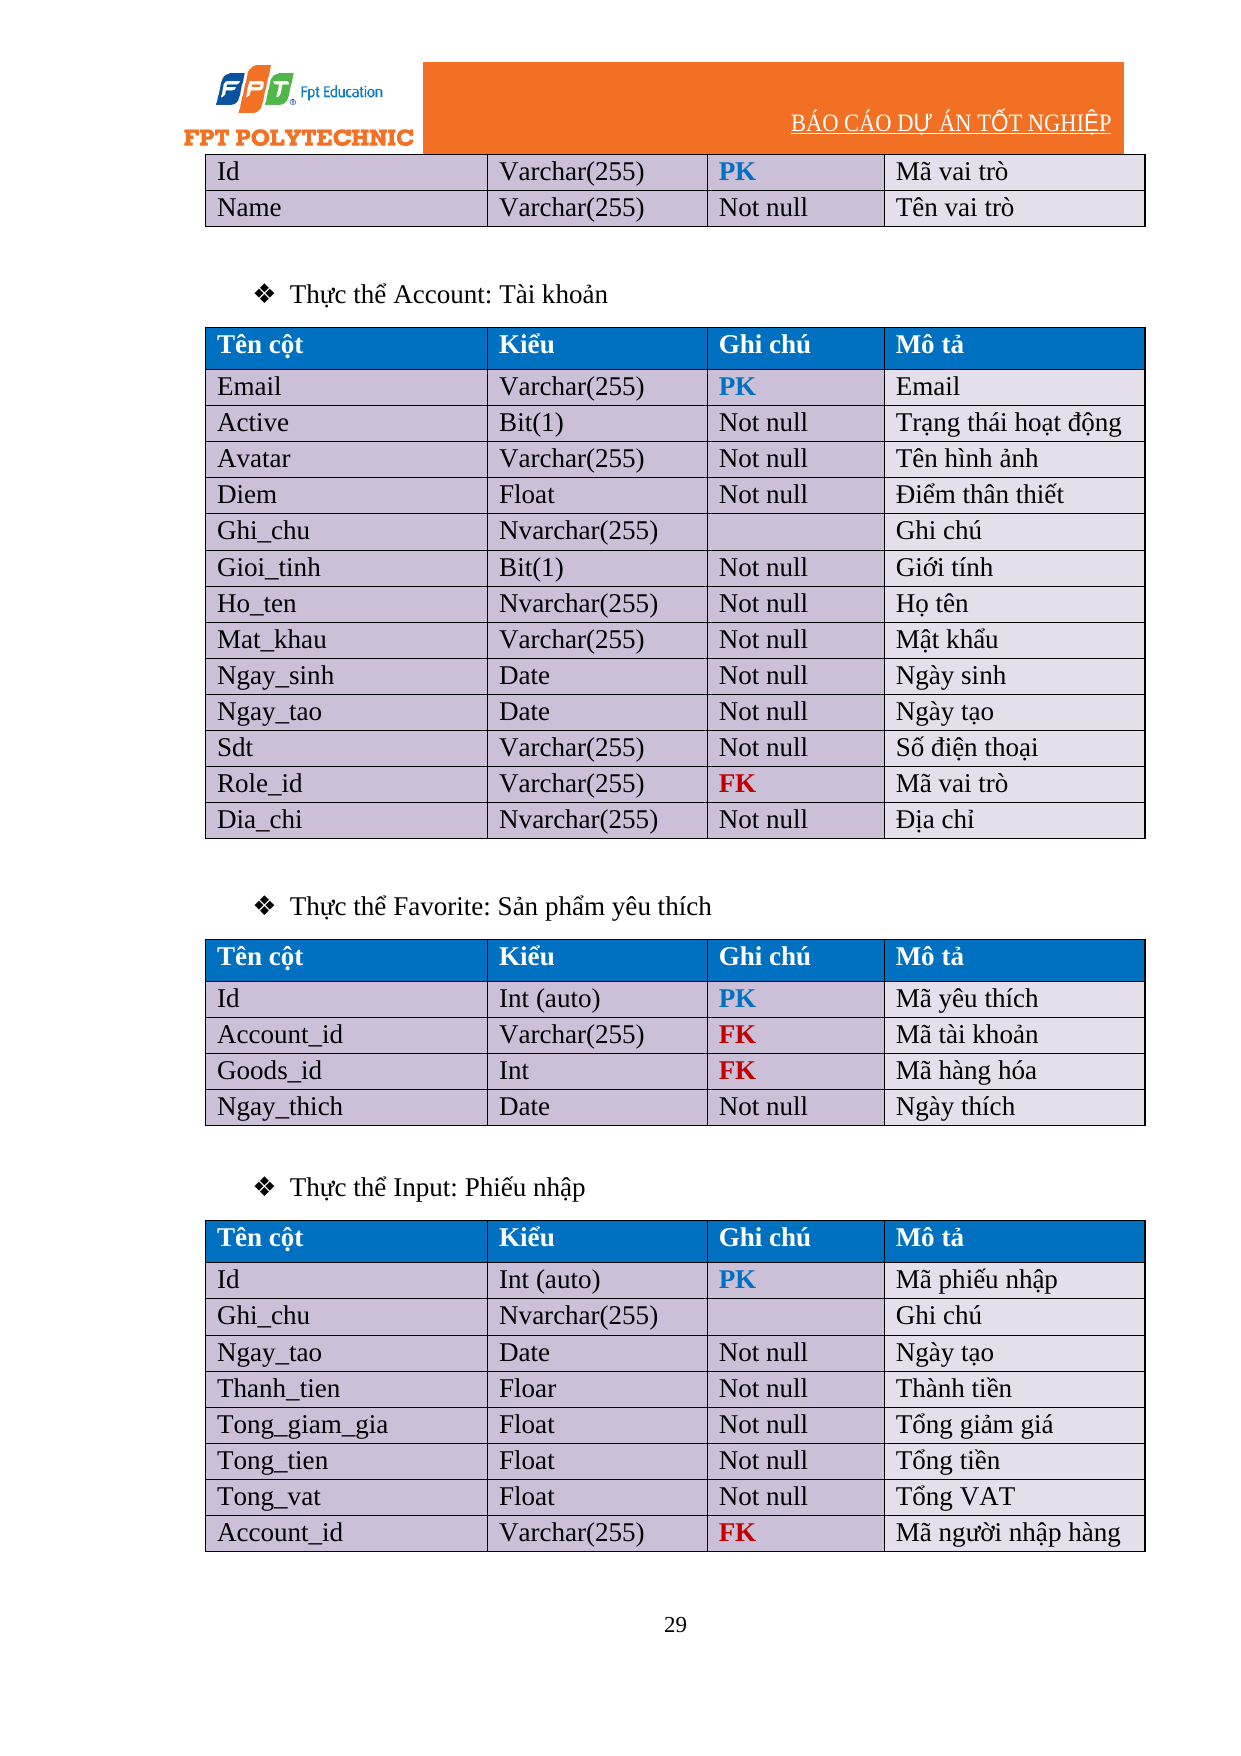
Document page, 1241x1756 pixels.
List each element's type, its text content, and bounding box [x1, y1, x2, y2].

table_cell Mã vai trò [885, 767, 1144, 802]
table_cell Not null [708, 551, 884, 586]
table_header Kiểu [488, 940, 707, 981]
table_cell Thành tiền [885, 1372, 1144, 1407]
table_cell Sdt [206, 731, 487, 766]
table_cell Ho_ten [206, 587, 487, 622]
table_cell FK [708, 767, 884, 802]
table_cell Email [885, 370, 1144, 405]
table_cell Tong_tien [206, 1444, 487, 1479]
table_cell [708, 1299, 884, 1335]
table_cell Varchar(255) [488, 767, 707, 802]
table_cell Not null [708, 623, 884, 658]
table_cell Active [206, 406, 487, 441]
table_cell Tên hình ảnh [885, 442, 1144, 477]
table_cell PK [708, 982, 884, 1017]
table_header Ghi chú [708, 940, 884, 981]
table_cell Mat_khau [206, 623, 487, 658]
table_cell Date [488, 1336, 707, 1371]
table_cell Mã tài khoản [885, 1018, 1144, 1053]
table_cell Date [488, 659, 707, 694]
table_cell FK [708, 1516, 884, 1551]
table_cell Not null [708, 1372, 884, 1407]
table_cell Ghi_chu [206, 1299, 487, 1335]
table_cell Int [488, 1054, 707, 1089]
table_cell Varchar(255) [488, 155, 707, 190]
table_cell Địa chỉ [885, 803, 1144, 838]
table_cell Bit(1) [488, 551, 707, 586]
table_header Mô tả [885, 328, 1144, 369]
table_cell Varchar(255) [488, 370, 707, 405]
table_cell Trạng thái hoạt động [885, 406, 1144, 441]
table_cell Mã yêu thích [885, 982, 1144, 1017]
table_cell FK [708, 1054, 884, 1089]
table_cell Date [488, 695, 707, 730]
table_cell Varchar(255) [488, 1018, 707, 1053]
table_cell Not null [708, 1408, 884, 1443]
table_header Ghi chú [708, 1221, 884, 1262]
table_cell Int (auto) [488, 982, 707, 1017]
table_cell Tong_giam_gia [206, 1408, 487, 1443]
table_cell Avatar [206, 442, 487, 477]
table_cell Ngày thích [885, 1090, 1144, 1125]
table_cell Floar [488, 1372, 707, 1407]
list Thực thể Input: Phiếu nhập [252, 1156, 1209, 1212]
table_cell Họ tên [885, 587, 1144, 622]
table_header Kiểu [488, 328, 707, 369]
table_cell Varchar(255) [488, 1516, 707, 1551]
table_cell Ngày tạo [885, 1336, 1144, 1371]
table_header Kiểu [488, 1221, 707, 1262]
table_cell Thanh_tien [206, 1372, 487, 1407]
table_cell Tổng tiền [885, 1444, 1144, 1479]
table_header Ghi chú [708, 328, 884, 369]
table_cell Not null [708, 731, 884, 766]
table_cell Nvarchar(255) [488, 1299, 707, 1335]
table_cell Id [206, 982, 487, 1017]
table_cell Ngay_tao [206, 1336, 487, 1371]
table_cell Ghi chú [885, 514, 1144, 550]
table_cell Nvarchar(255) [488, 803, 707, 838]
table_cell Not null [708, 191, 884, 226]
table_cell Ghi chú [885, 1299, 1144, 1335]
table_cell Mã phiếu nhập [885, 1263, 1144, 1298]
table_cell PK [708, 155, 884, 190]
table_cell Mã người nhập hàng [885, 1516, 1144, 1551]
table_cell Goods_id [206, 1054, 487, 1089]
table_cell Số điện thoại [885, 731, 1144, 766]
table_cell Not null [708, 695, 884, 730]
table_cell Not null [708, 478, 884, 513]
table_header Tên cột [206, 940, 487, 981]
table_cell Gioi_tinh [206, 551, 487, 586]
table_cell Varchar(255) [488, 623, 707, 658]
table_cell Account_id [206, 1018, 487, 1053]
table_cell Tổng VAT [885, 1480, 1144, 1515]
table_cell Account_id [206, 1516, 487, 1551]
table_cell Ngay_thich [206, 1090, 487, 1125]
table_header Mô tả [885, 1221, 1144, 1262]
table_cell Ngay_tao [206, 695, 487, 730]
table_cell [708, 514, 884, 550]
table_cell Mã hàng hóa [885, 1054, 1144, 1089]
table_cell PK [708, 1263, 884, 1298]
table_cell Varchar(255) [488, 191, 707, 226]
table_cell Điểm thân thiết [885, 478, 1144, 513]
table_cell Tổng giảm giá [885, 1408, 1144, 1443]
table_cell Nvarchar(255) [488, 514, 707, 550]
table_cell Id [206, 155, 487, 190]
table_cell Varchar(255) [488, 731, 707, 766]
table_cell Float [488, 1444, 707, 1479]
table_cell Not null [708, 803, 884, 838]
table_cell Int (auto) [488, 1263, 707, 1298]
picture [184, 65, 414, 146]
list Thực thể Favorite: Sản phẩm yêu thích [252, 875, 1209, 930]
table_cell Not null [708, 406, 884, 441]
table_cell Mã vai trò [885, 155, 1144, 190]
table_cell Varchar(255) [488, 442, 707, 477]
table_cell Ngày sinh [885, 659, 1144, 694]
table_cell Role_id [206, 767, 487, 802]
table_cell Not null [708, 1090, 884, 1125]
table_cell Dia_chi [206, 803, 487, 838]
table_cell Not null [708, 587, 884, 622]
table_cell Email [206, 370, 487, 405]
table_cell Not null [708, 1480, 884, 1515]
table_cell Float [488, 1408, 707, 1443]
table_cell Ngày tạo [885, 695, 1144, 730]
table_cell Ghi_chu [206, 514, 487, 550]
table_cell Not null [708, 659, 884, 694]
table_cell Date [488, 1090, 707, 1125]
table_cell Not null [708, 442, 884, 477]
table_cell Giới tính [885, 551, 1144, 586]
table_cell Not null [708, 1336, 884, 1371]
table_cell Id [206, 1263, 487, 1298]
table_cell Float [488, 478, 707, 513]
table_cell Diem [206, 478, 487, 513]
table_cell Not null [708, 1444, 884, 1479]
table_cell Float [488, 1480, 707, 1515]
table_cell Tong_vat [206, 1480, 487, 1515]
table_header Tên cột [206, 328, 487, 369]
table_cell FK [708, 1018, 884, 1053]
table_cell Ngay_sinh [206, 659, 487, 694]
table_cell Bit(1) [488, 406, 707, 441]
table_cell Tên vai trò [885, 191, 1144, 226]
table_cell Nvarchar(255) [488, 587, 707, 622]
list Thực thể Account: Tài khoản [252, 263, 1209, 318]
table_cell PK [708, 370, 884, 405]
table_header Tên cột [206, 1221, 487, 1262]
table_header Mô tả [885, 940, 1144, 981]
table_cell Name [206, 191, 487, 226]
table_cell Mật khẩu [885, 623, 1144, 658]
